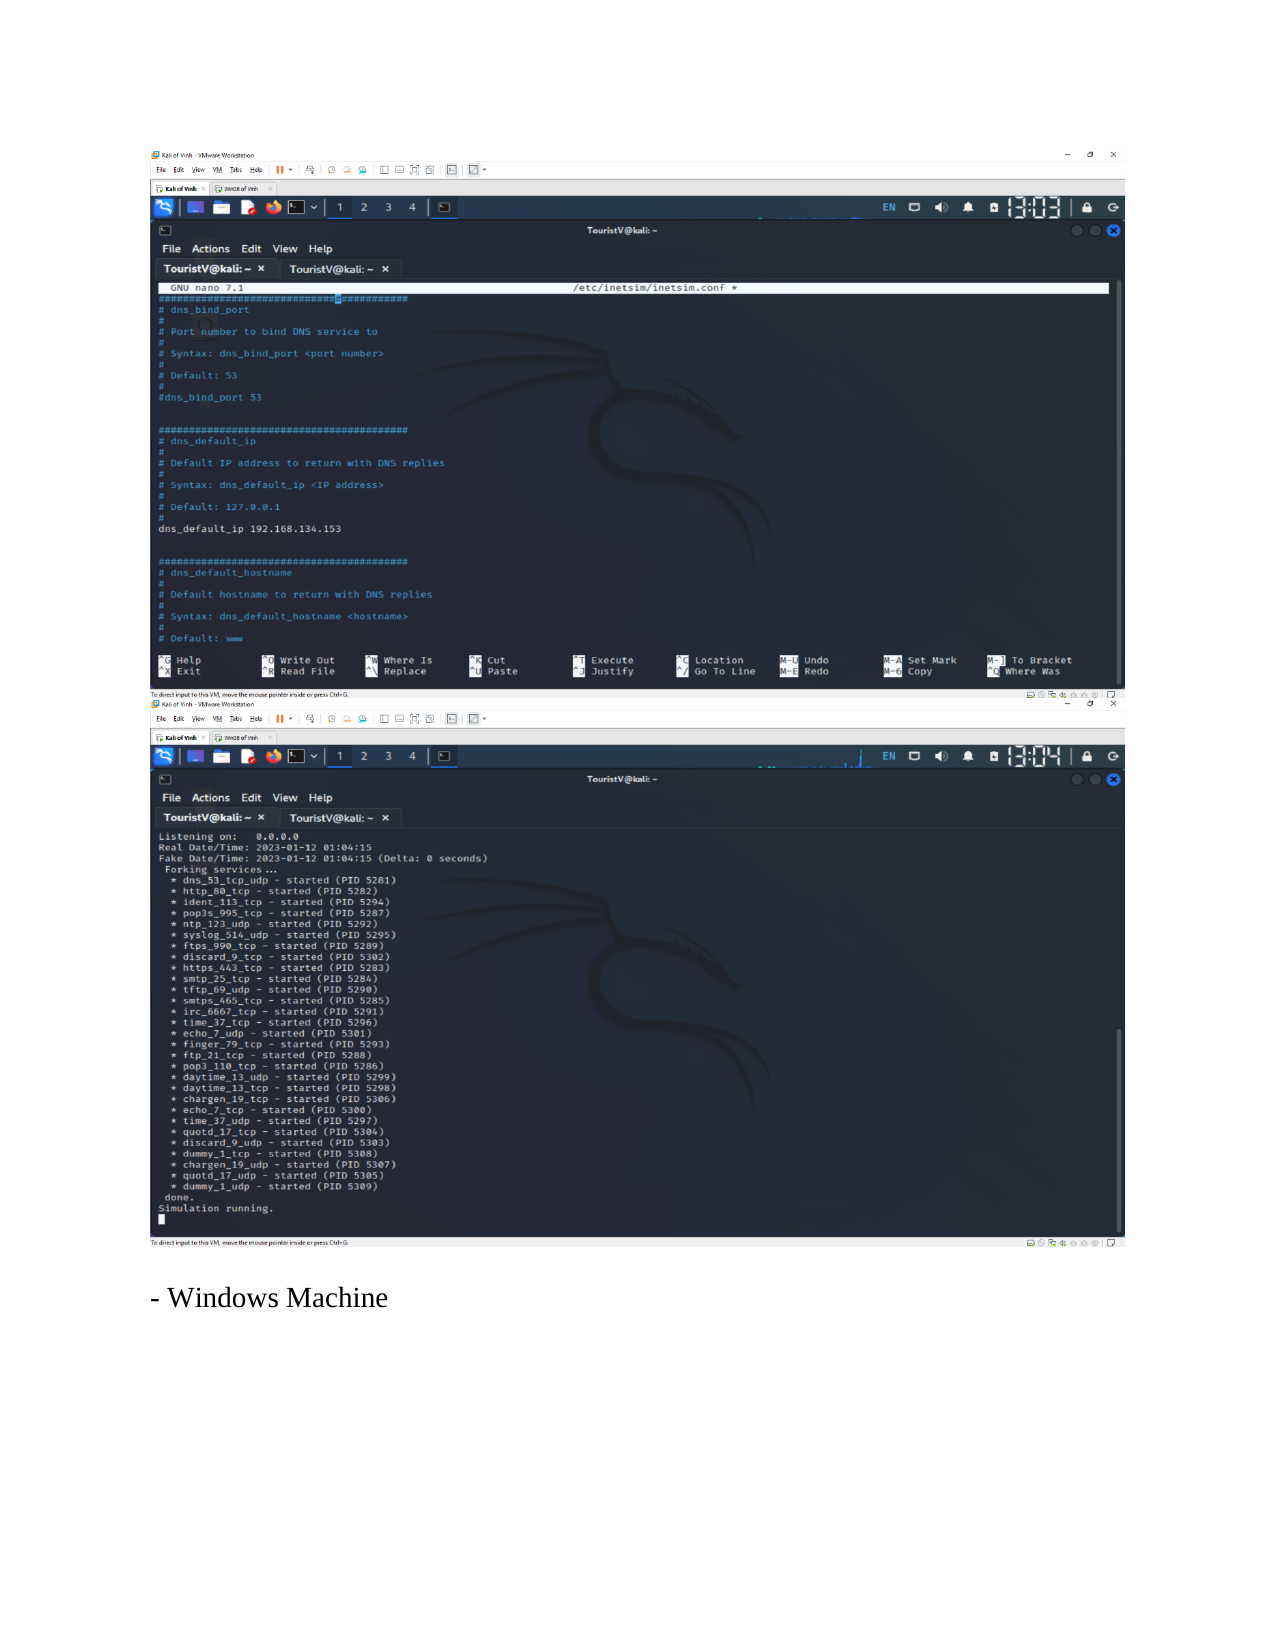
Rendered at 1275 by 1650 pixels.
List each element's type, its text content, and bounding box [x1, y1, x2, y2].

text - Windows Machine [150, 1280, 1125, 1314]
picture [150, 150, 1125, 1247]
